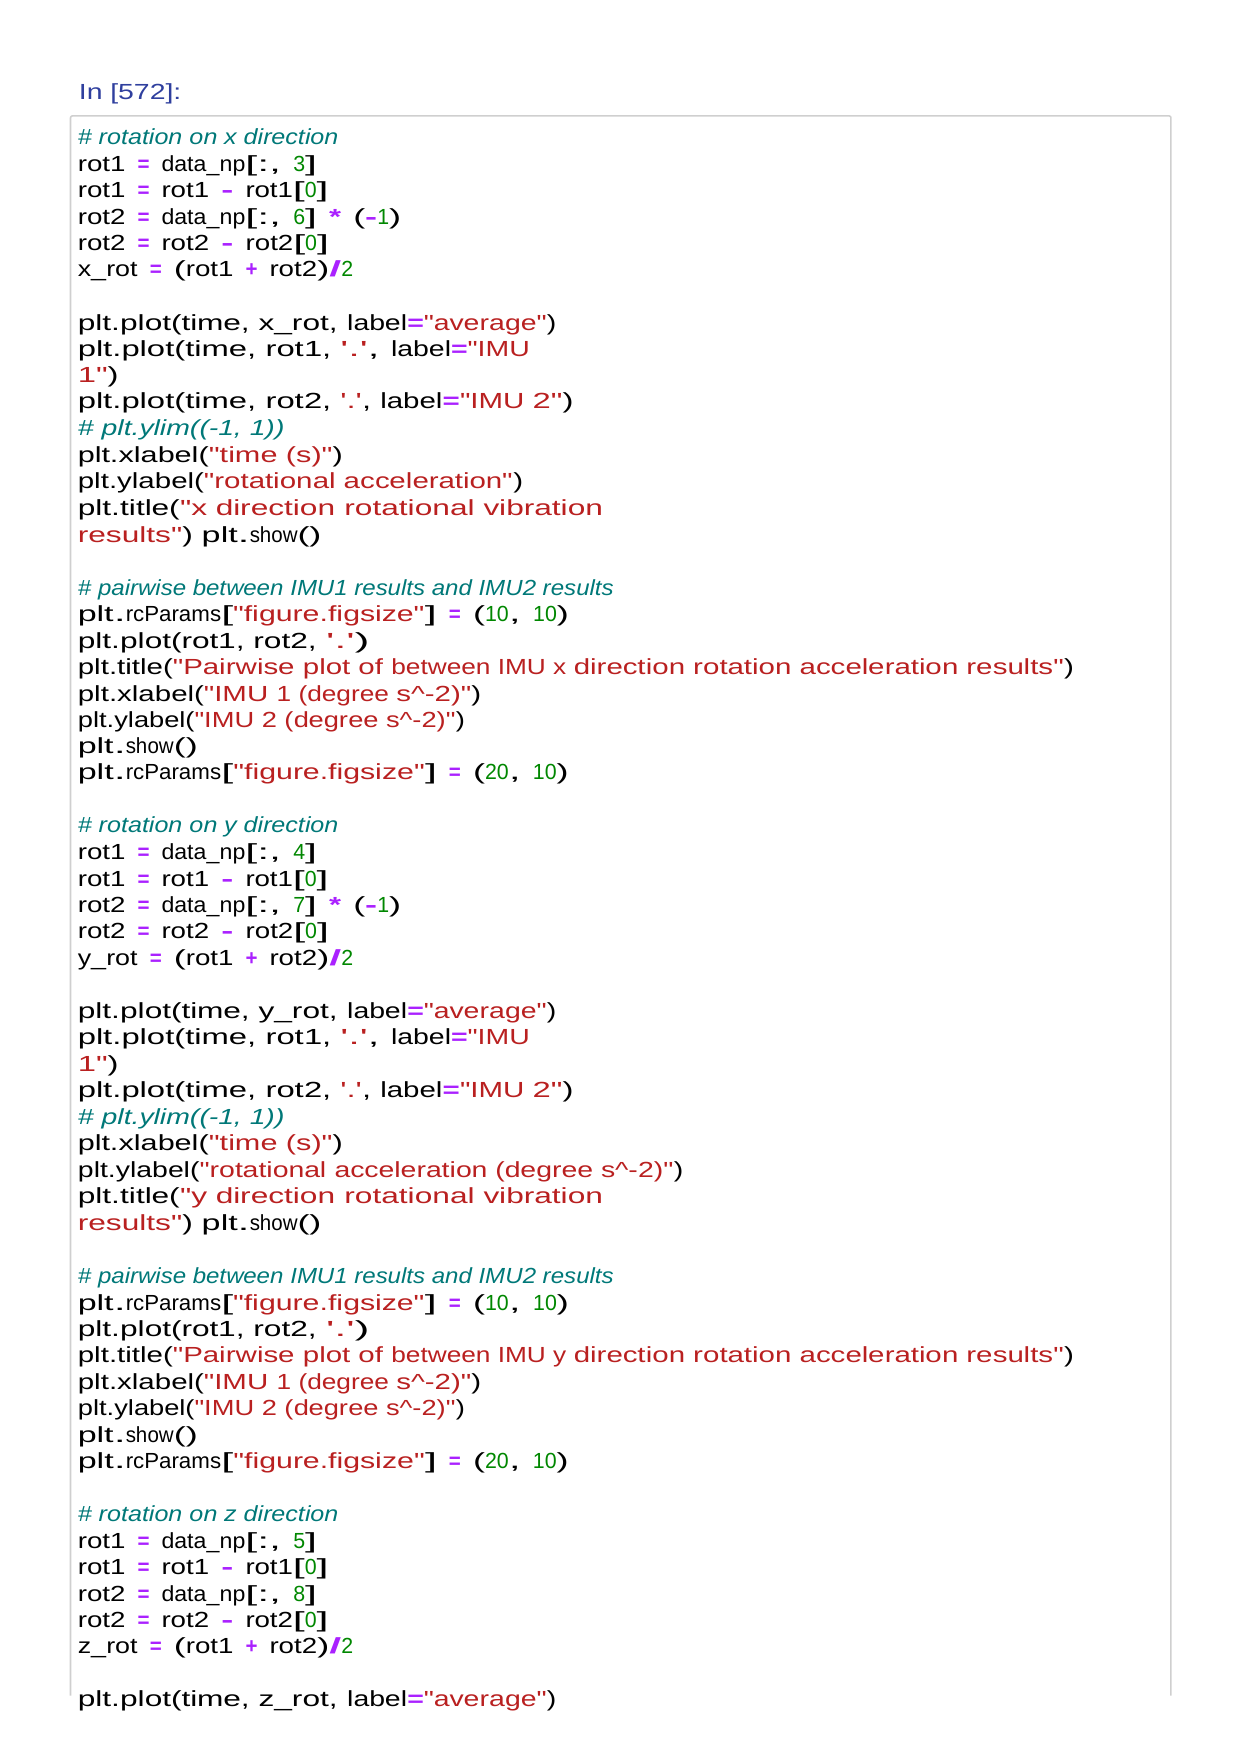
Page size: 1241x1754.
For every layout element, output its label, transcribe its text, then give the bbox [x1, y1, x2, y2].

text z_rot = (rot1 + rot2)/2 [78, 1633, 1186, 1658]
text # rotation on z direction [78, 1501, 1186, 1526]
text plt.title("x direction rotational vibration results") plt.show() [78, 495, 718, 547]
text rot1 = data_np[:, 4] rot1 = rot1 - rot1[0] [78, 839, 364, 891]
text rot1 = data_np[:, 3] rot1 = rot1 - rot1[0] [78, 151, 364, 202]
text plt.ylabel("IMU 2 (degree s^-2)") plt.show() [78, 707, 560, 758]
text # plt.ylim((-1, 1)) [78, 1103, 1186, 1129]
text plt.rcParams["figure.figsize"] = (20, 10) [78, 760, 1186, 785]
text plt.title("Pairwise plot of between IMU y direction rotation acceleration results") plt.xlabel("IMU 1 (degree s^-2)") [78, 1342, 1078, 1394]
text plt.rcParams["figure.figsize"] = (20, 10) [78, 1448, 1186, 1473]
text plt.ylabel("rotational acceleration (degree s^-2)") [78, 1157, 1186, 1182]
text x_rot = (rot1 + rot2)/2 [78, 256, 1186, 281]
text plt.xlabel("time (s)") [78, 442, 1186, 467]
text plt.ylabel("rotational acceleration") [78, 468, 1186, 494]
text In [572]: [78, 78, 1186, 104]
text plt.rcParams["figure.figsize"] = (10, 10) plt.plot(rot1, rot2, '.') [78, 1289, 574, 1341]
text plt.rcParams["figure.figsize"] = (10, 10) plt.plot(rot1, rot2, '.') [78, 601, 574, 653]
text # pairwise between IMU1 results and IMU2 results [78, 1263, 1186, 1288]
text plt.title("y direction rotational vibration results") plt.show() [78, 1183, 718, 1235]
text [78, 1686, 561, 1711]
text plt.plot(time, rot2, '.', label="IMU 2") [78, 389, 1186, 414]
text plt.ylabel("IMU 2 (degree s^-2)") plt.show() [78, 1395, 560, 1447]
text plt.title("Pairwise plot of between IMU x direction rotation acceleration results") plt.xlabel("IMU 1 (degree s^-2)") [78, 654, 1078, 706]
text # plt.ylim((-1, 1)) [78, 415, 1186, 440]
text y_rot = (rot1 + rot2)/2 [78, 945, 1186, 970]
text plt.plot(time, y_rot, label="average") plt.plot(time, rot1, '.', label="IMU 1") [78, 998, 560, 1076]
text rot2 = data_np[:, 6] * (-1) rot2 = rot2 - rot2[0] [78, 203, 404, 255]
text plt.plot(time, rot2, '.', label="IMU 2") [78, 1077, 1186, 1102]
text plt.xlabel("time (s)") [78, 1130, 1186, 1155]
text rot1 = data_np[:, 5] rot1 = rot1 - rot1[0] rot2 = data_np[:, 8] rot2 = rot2 - rot2[0] [78, 1527, 364, 1632]
text # rotation on x direction [78, 124, 1186, 149]
text plt.plot(time, x_rot, label="average") plt.plot(time, rot1, '.', label="IMU 1") [78, 309, 560, 387]
text rot2 = data_np[:, 7] * (-1) rot2 = rot2 - rot2[0] [78, 892, 404, 944]
text # rotation on y direction [78, 812, 1186, 838]
text # pairwise between IMU1 results and IMU2 results [78, 574, 1186, 599]
